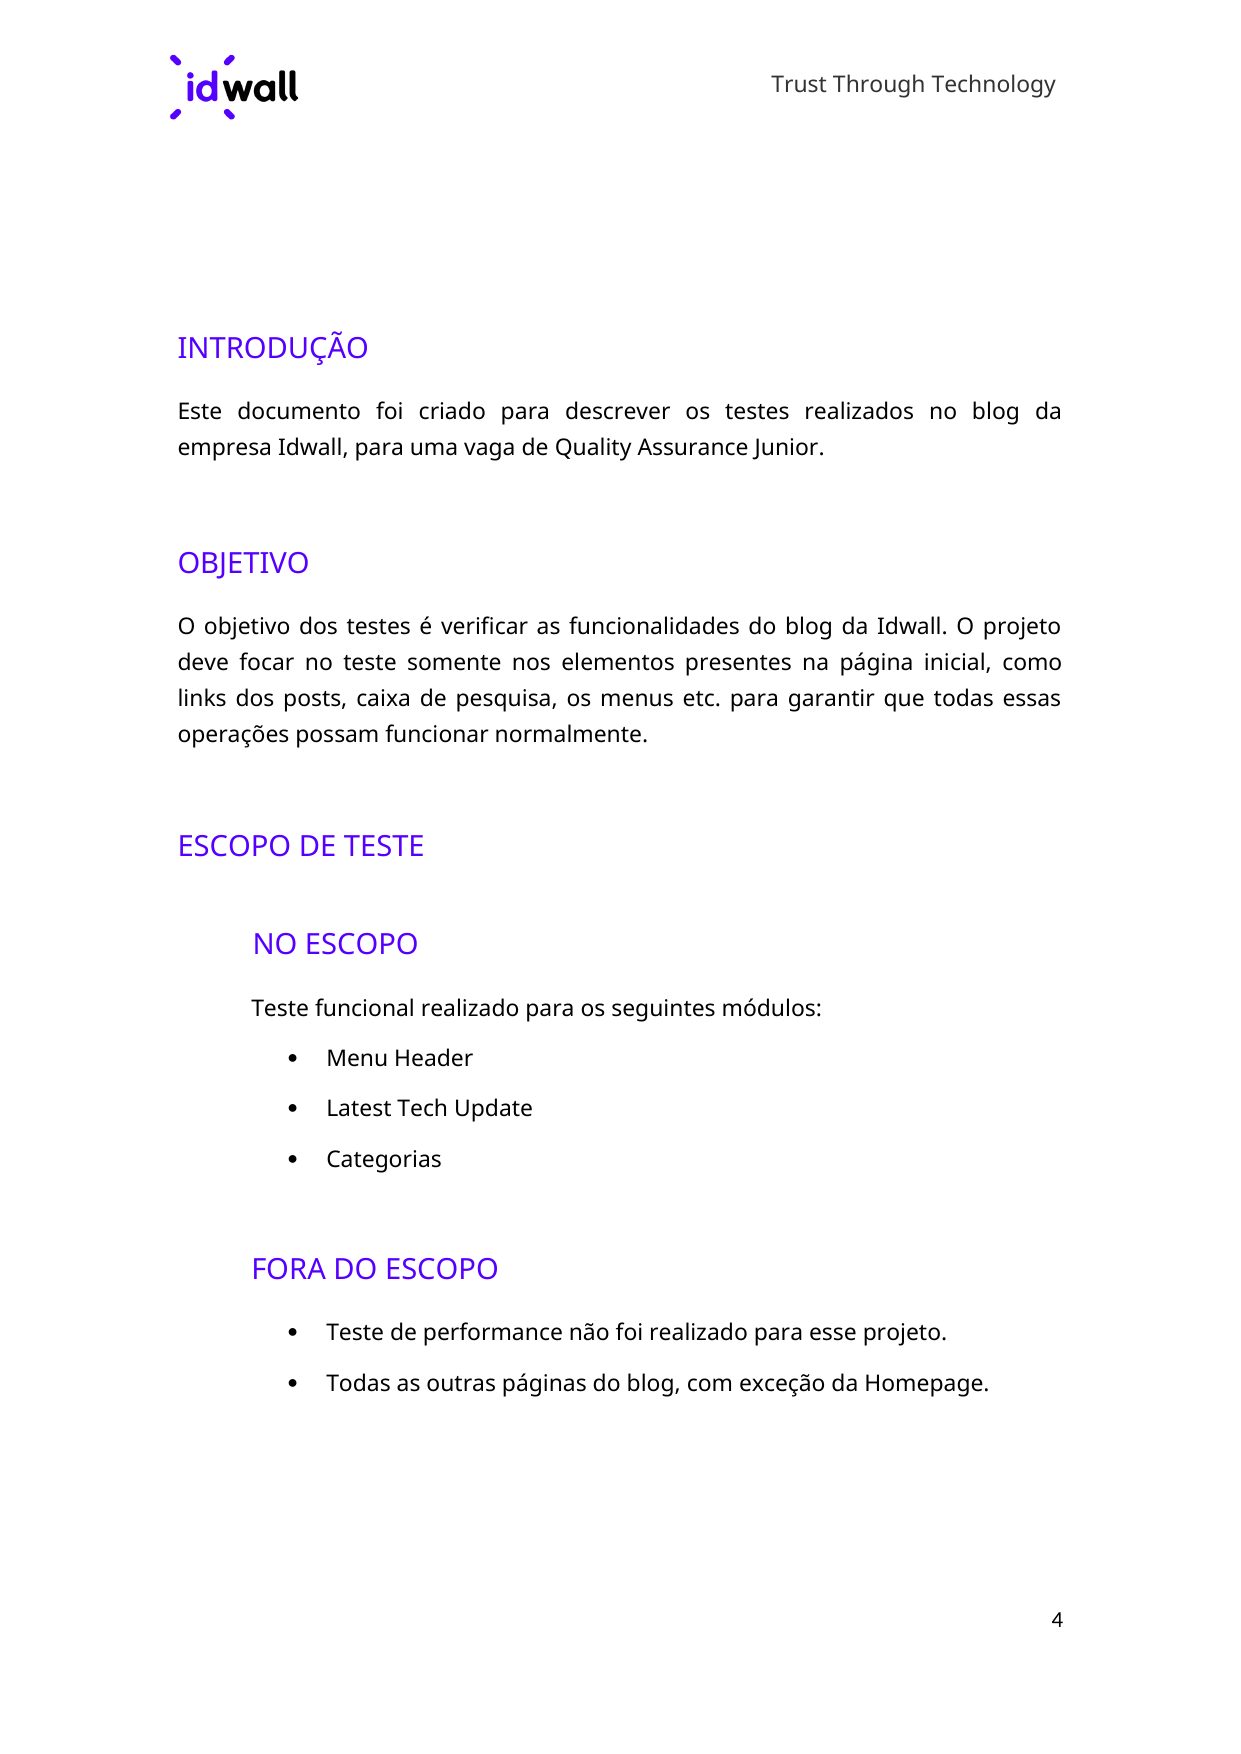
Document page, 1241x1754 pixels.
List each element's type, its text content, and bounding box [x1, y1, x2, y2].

text O objetivo dos testes é verificar as funcionalidades do blog da Idwall. O projeto deve focar no teste somente nos elementos presentes na página inicial, como links dos posts, caixa de pesquisa, os menus etc. para garantir que todas essas operações possam funcionar normalmente. [177, 610, 1063, 749]
text Este documento foi criado para descrever os testes realizados no blog da empresa Idwall, para uma vaga de Quality Assurance Junior. [177, 395, 1063, 462]
list Categorias [288, 1143, 1063, 1174]
subtitle OBJETIVO [177, 542, 1063, 582]
list Menu Header [288, 1042, 1063, 1073]
text Teste funcional realizado para os seguintes módulos: [177, 991, 1063, 1023]
list Todas as outras páginas do blog, com exceção da Homepage. [288, 1367, 1063, 1398]
subtitle FORA DO ESCOPO [177, 1248, 1063, 1288]
list Latest Tech Update [288, 1092, 1063, 1123]
list Teste de performance não foi realizado para esse projeto. [288, 1316, 1063, 1347]
subtitle NO ESCOPO [252, 924, 1063, 963]
picture [164, 17, 304, 157]
subtitle INTRODUÇÃO [177, 327, 1063, 367]
subtitle ESCOPO DE TESTE [177, 826, 1063, 865]
